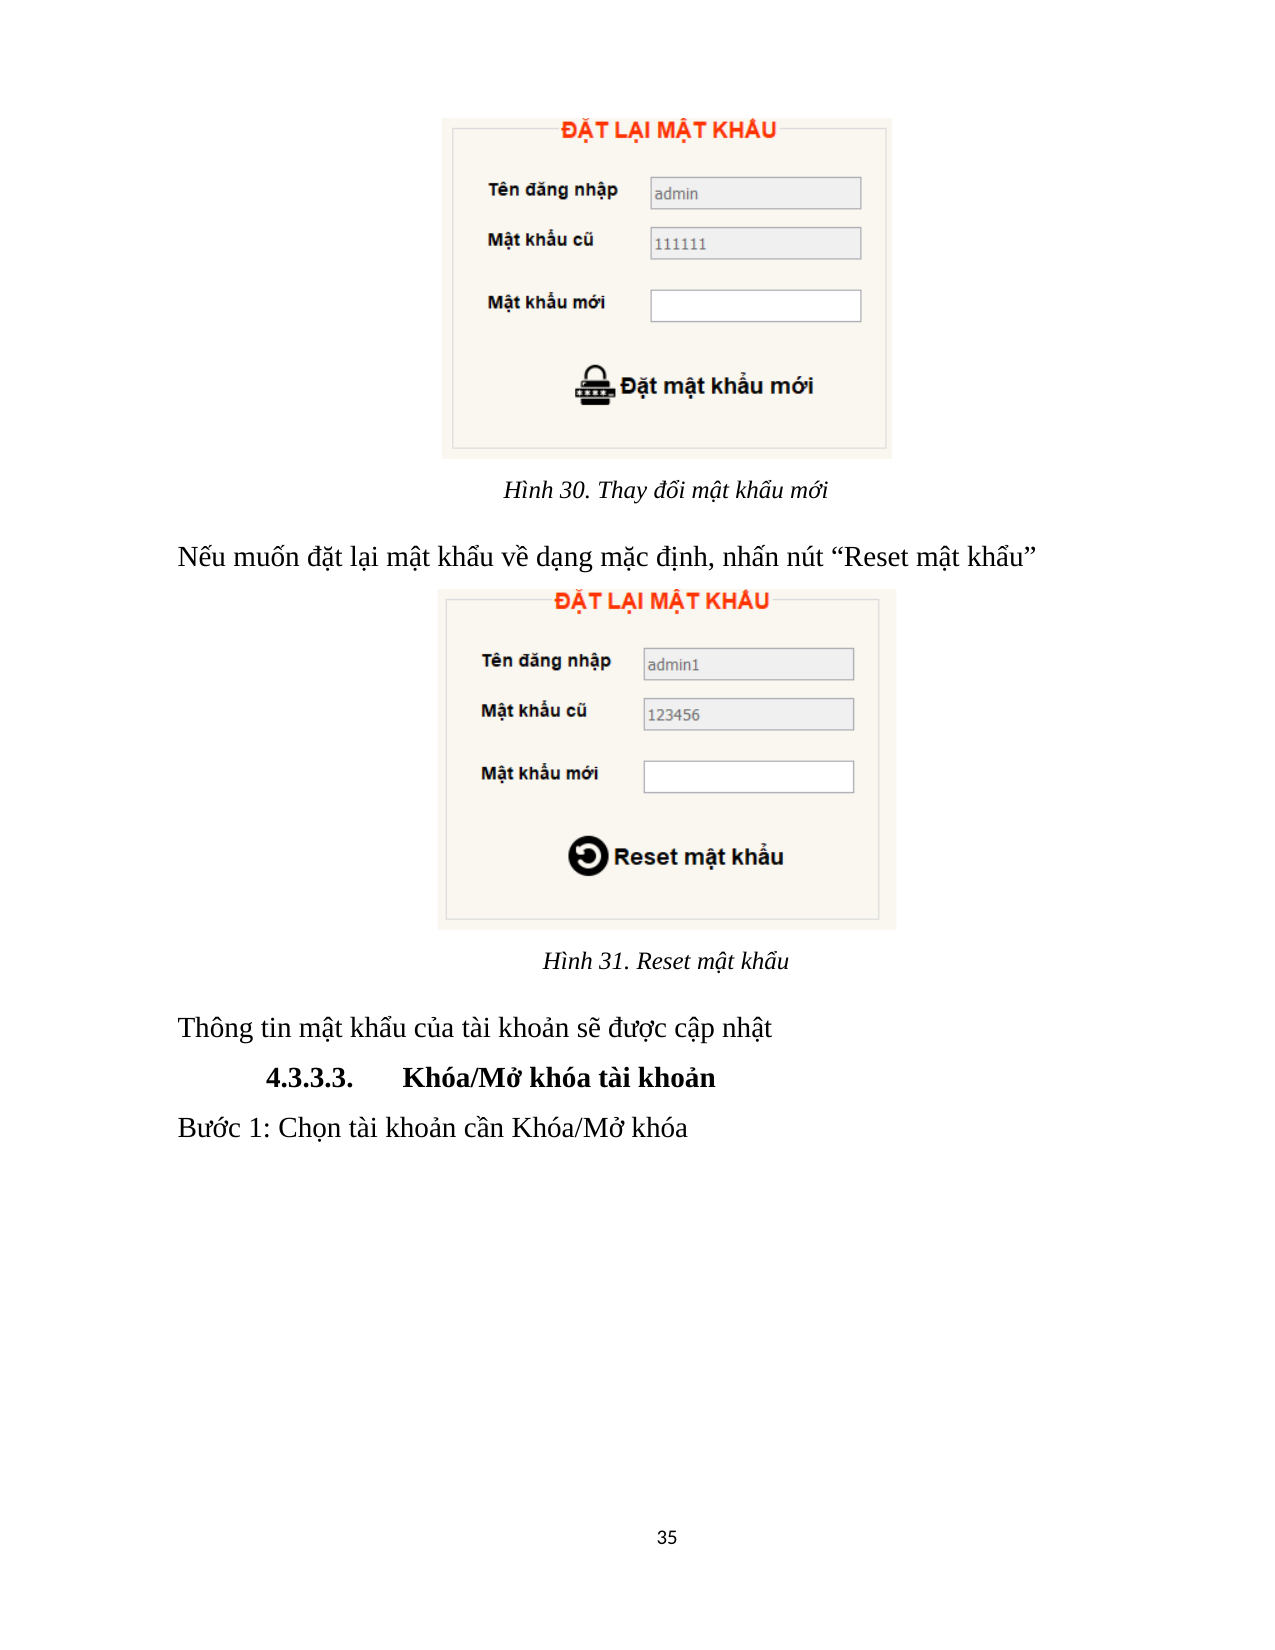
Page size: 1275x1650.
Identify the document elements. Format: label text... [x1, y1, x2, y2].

text Khóa/Mở khóa tài khoản [266, 1060, 1157, 1094]
picture [437, 589, 897, 930]
text Bước 1: Chọn tài khoản cần Khóa/Mở khóa [177, 1111, 1157, 1144]
picture [442, 118, 893, 459]
text Thông tin mật khẩu của tài khoản sẽ được cập nhật [177, 1010, 1157, 1043]
text Nếu muốn đặt lại mật khẩu về dạng mặc định, nhấn nút “Reset mật khẩu” [177, 539, 1157, 572]
text Hình 30. Thay đổi mật khẩu mới [177, 475, 1157, 504]
text Hình 31. Reset mật khẩu [177, 946, 1157, 975]
